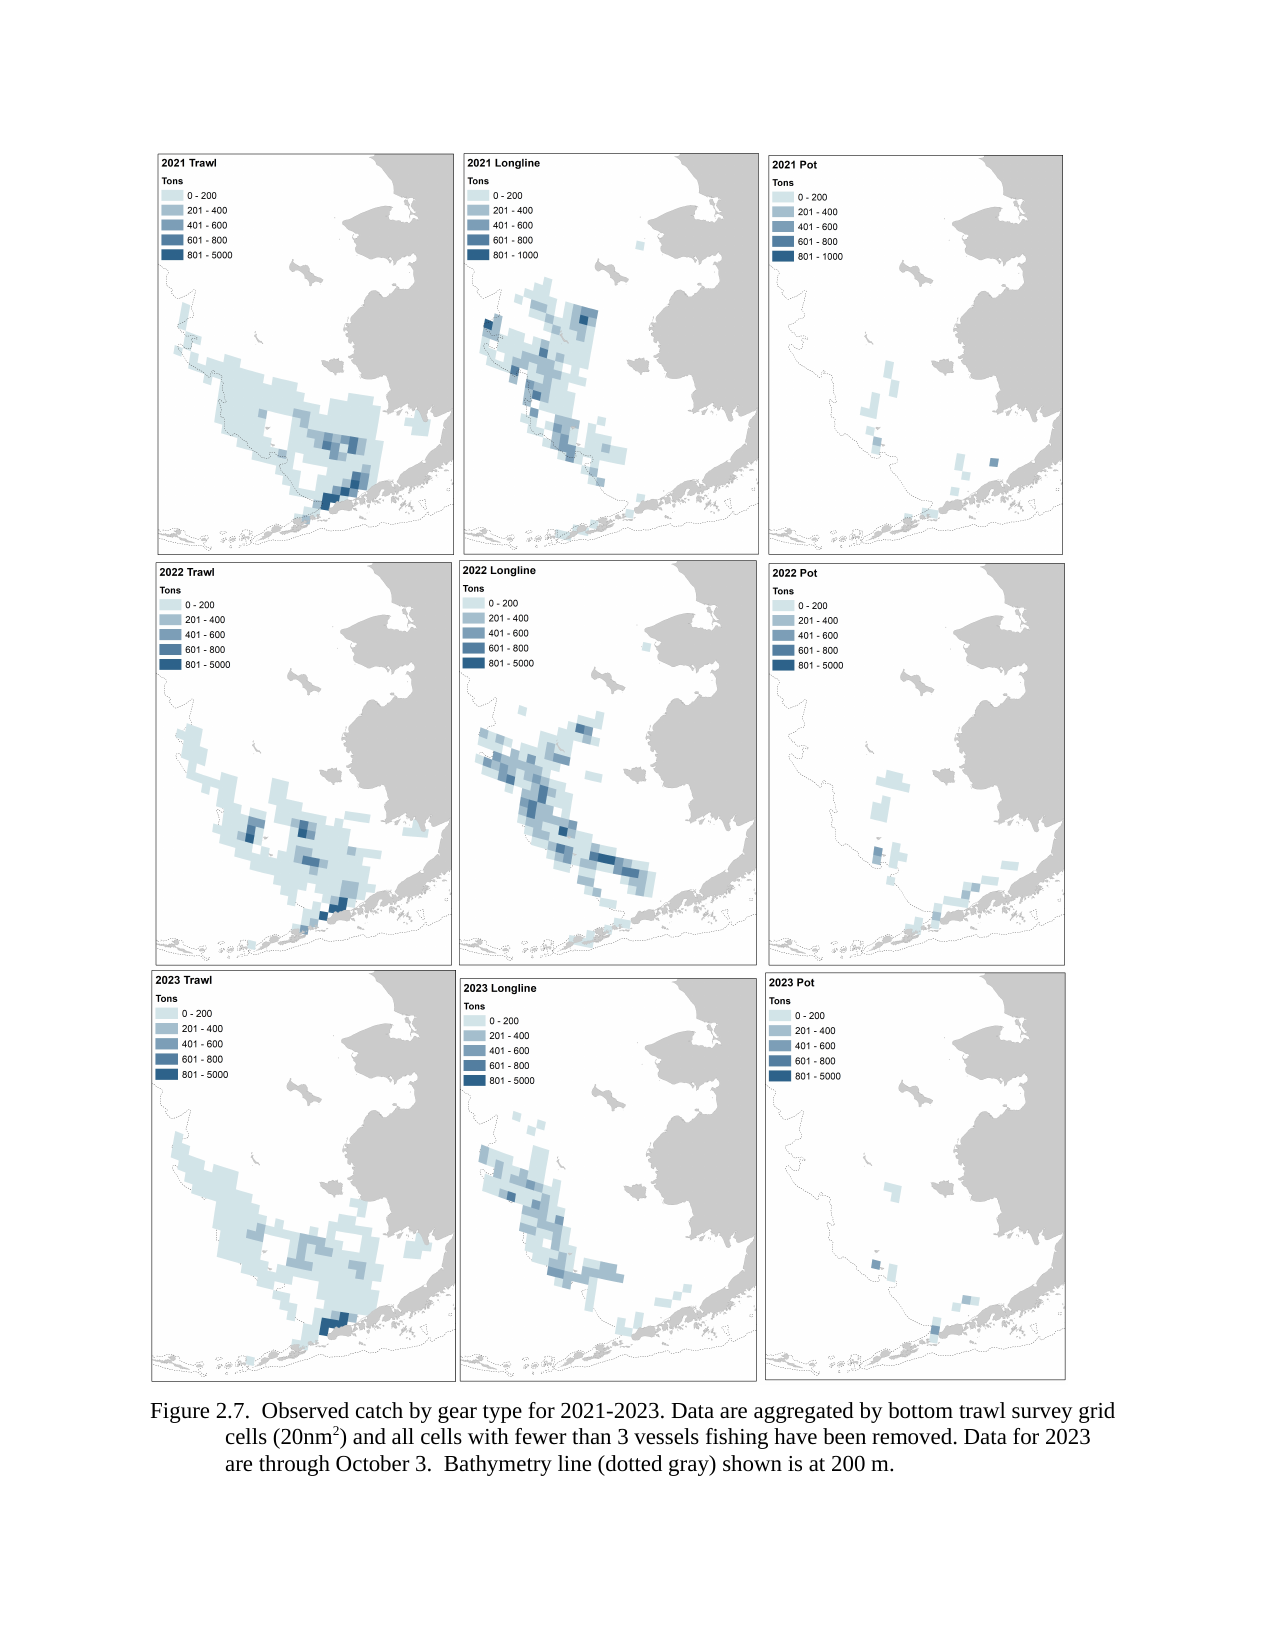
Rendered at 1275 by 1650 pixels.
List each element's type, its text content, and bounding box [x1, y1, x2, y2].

subtitle Figure 2.7. Observed catch by gear type for 2021-2023. Data are aggregated by bottom trawl survey grid cells (20nm2) and all cells with fewer than 3 vessels fishing have been removed. Data for 2023 are through October 3. Bathymetry line (dotted gray) shown is at 200 m. [150, 1397, 1125, 1476]
picture [150, 150, 1069, 1385]
